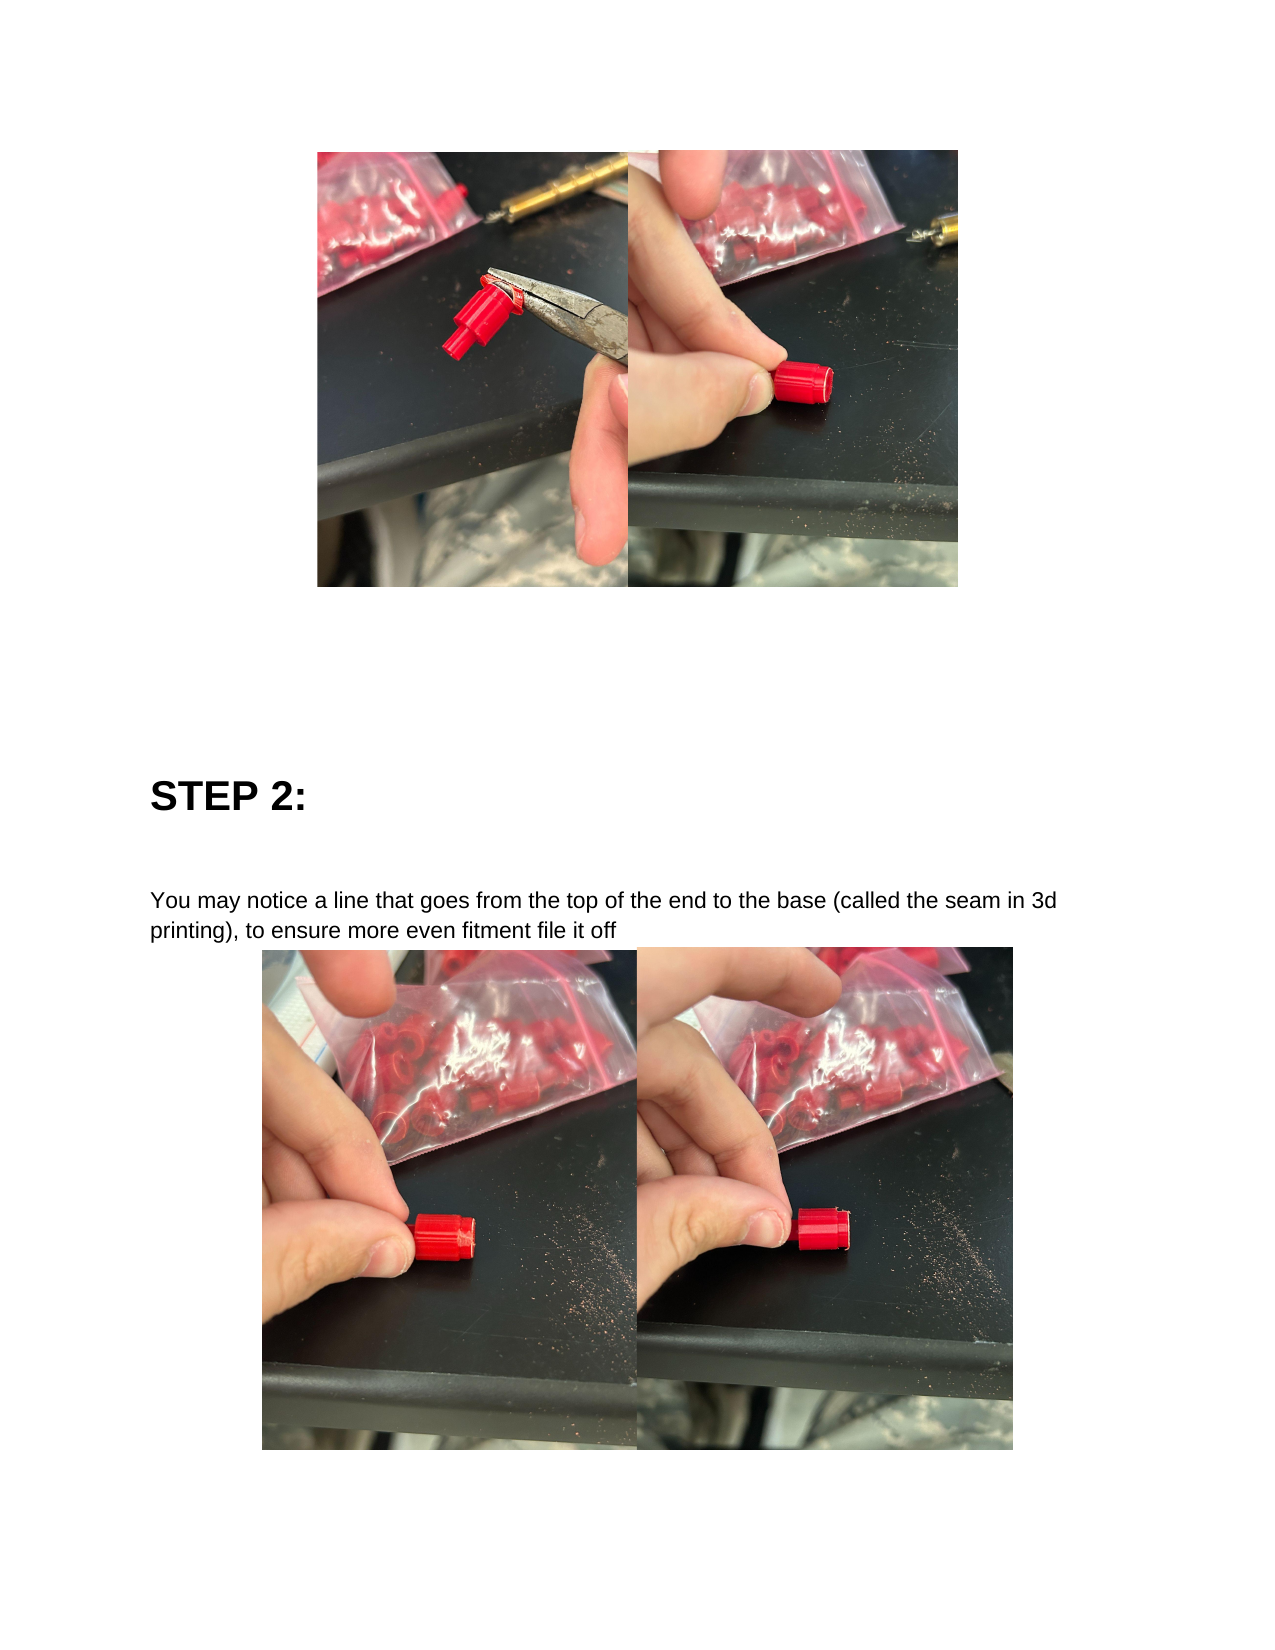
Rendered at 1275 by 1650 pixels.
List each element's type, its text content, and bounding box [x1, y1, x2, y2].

text STEP 2: [150, 772, 1125, 820]
picture [262, 947, 1013, 1450]
picture [317, 150, 958, 587]
text You may notice a line that goes from the top of the end to the base (called the seam in 3d printing), to ensure more even fitment file it off [150, 887, 1125, 944]
